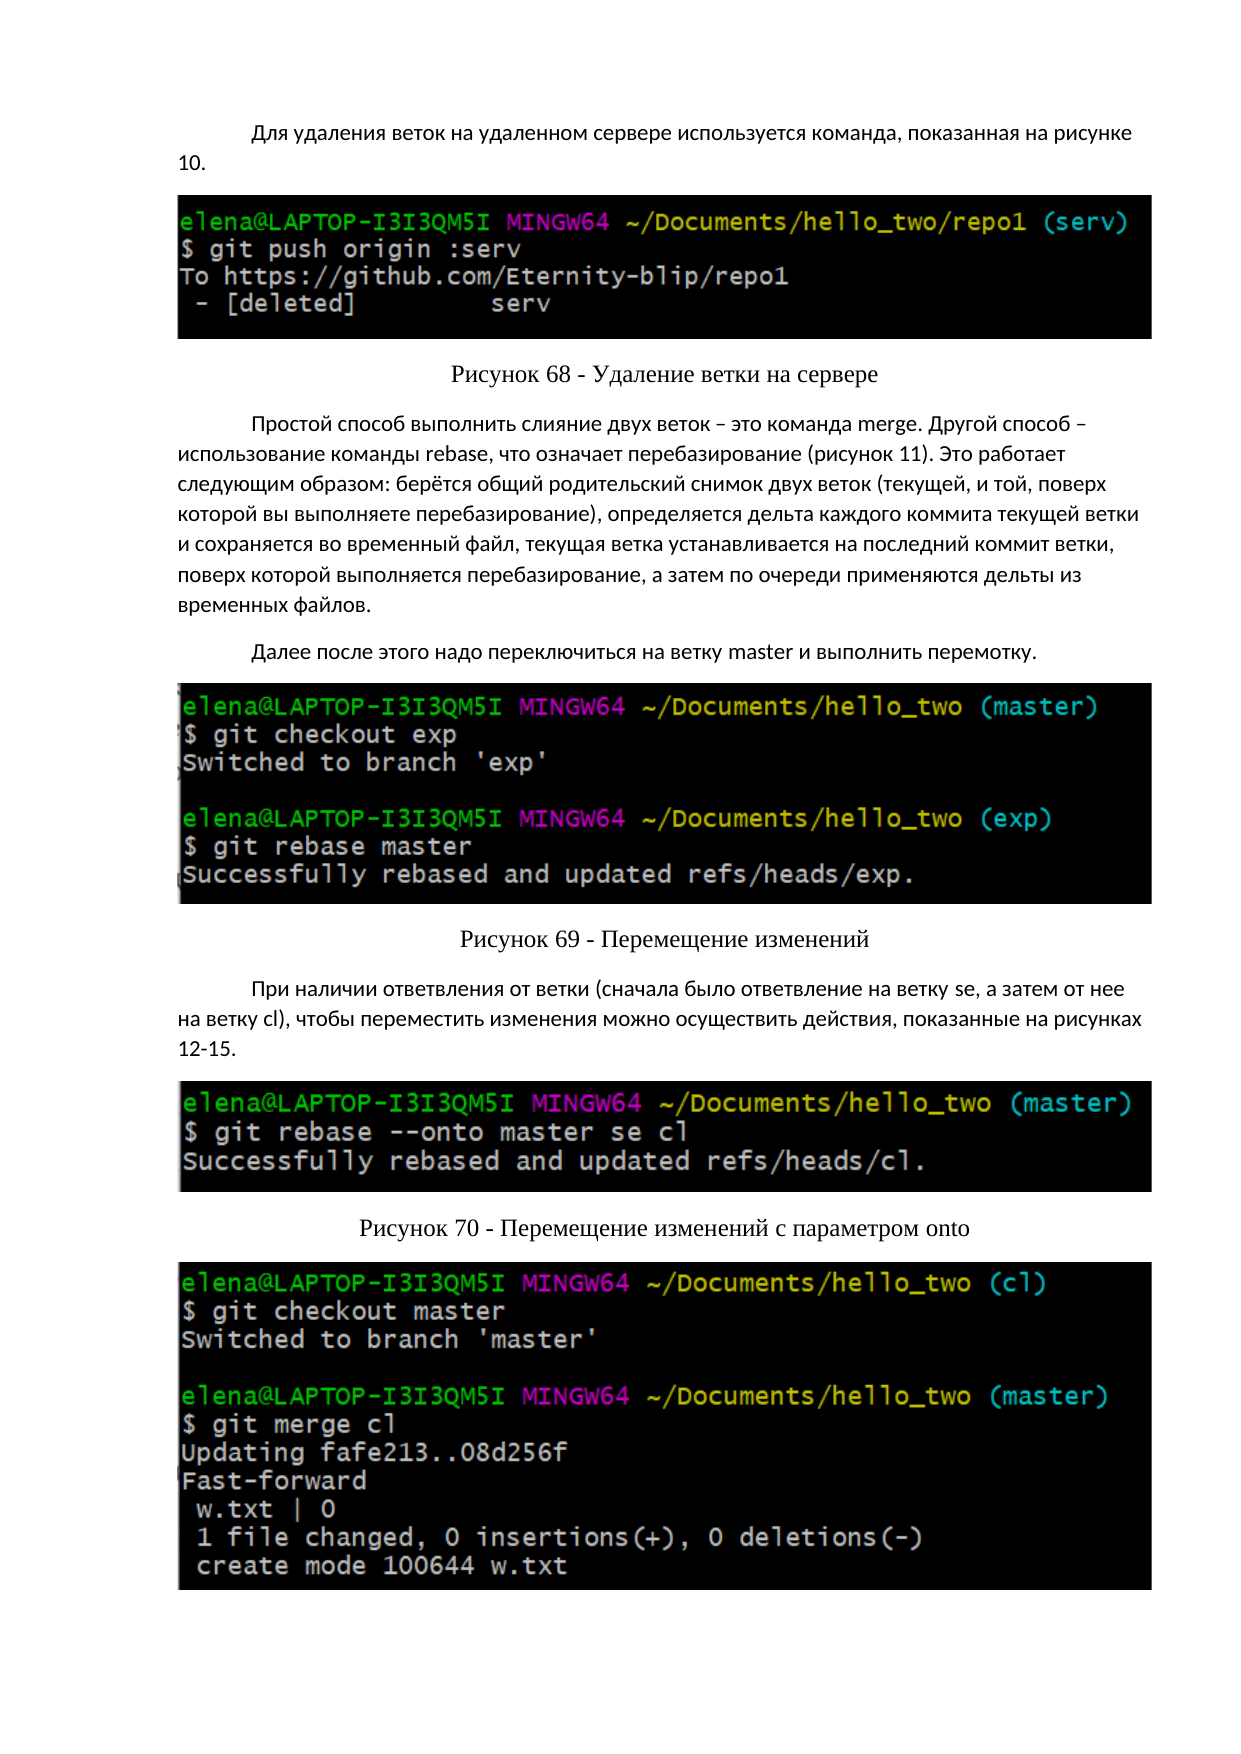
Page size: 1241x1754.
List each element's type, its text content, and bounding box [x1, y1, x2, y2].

text Простой способ выполнить слияние двух веток – это команда merge. Другой способ – использование команды rebase, что означает перебазирование (рисунок 11). Это работает следующим образом: берётся общий родительский снимок двух веток (текущей, и той, поверх которой вы выполняете перебазирование), определяется дельта каждого коммита текущей ветки и сохраняется во временный файл, текущая ветка устанавливается на последний коммит ветки, поверх которой выполняется перебазирование, а затем по очереди применяются дельты из временных файлов. [177, 409, 1152, 618]
text Далее после этого надо переключиться на ветку master и выполнить перемотку. [177, 637, 1152, 665]
picture [177, 195, 1152, 339]
text Рисунок 70 - Перемещение изменений с параметром onto [177, 1213, 1152, 1242]
picture [177, 1262, 1152, 1590]
text Для удаления веток на удаленном сервере используется команда, показанная на рисунке 10. [177, 118, 1152, 176]
text При наличии ответвления от ветки (сначала было ответвление на ветку se, а затем от нее на ветку cl), чтобы переместить изменения можно осуществить действия, показанные на рисунках 12-15. [177, 974, 1152, 1062]
picture [177, 683, 1152, 904]
text Рисунок 69 - Перемещение изменений [177, 924, 1152, 953]
picture [177, 1081, 1152, 1192]
text Рисунок 68 - Удаление ветки на сервере [177, 359, 1152, 388]
